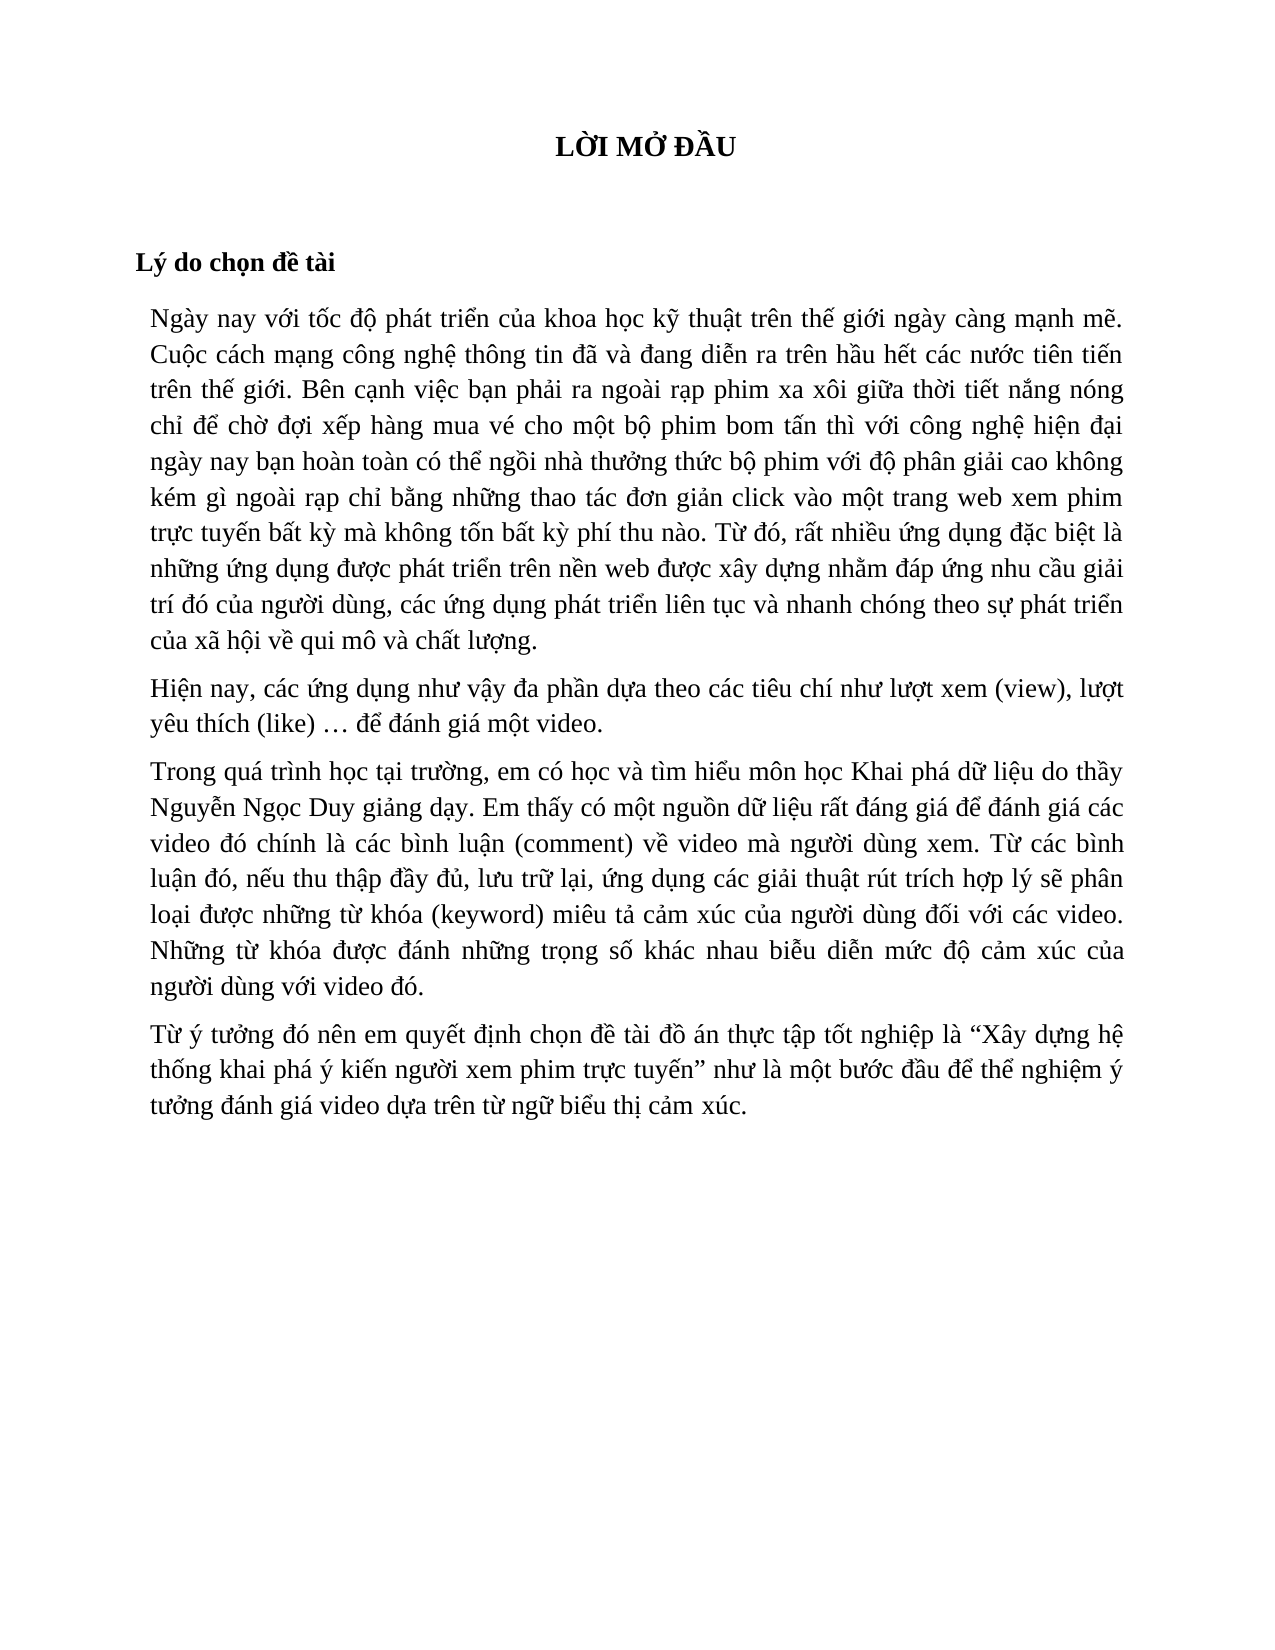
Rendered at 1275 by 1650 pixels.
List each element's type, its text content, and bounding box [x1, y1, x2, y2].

text Trong quá trình học tại trường, em có học và tìm hiểu môn học Khai phá dữ liệu do thầy Nguyễn Ngọc Duy giảng dạy. Em thấy có một nguồn dữ liệu rất đáng giá để đánh giá các video đó chính là các bình luận (comment) về video mà người dùng xem. Từ các bình luận đó, nếu thu thập đầy đủ, lưu trữ lại, ứng dụng các giải thuật rút trích hợp lý sẽ phân loại được những từ khóa (keyword) miêu tả cảm xúc của người dùng đối với các video. Những từ khóa được đánh những trọng số khác nhau biễu diễn mức độ cảm xúc của người dùng với video đó. [150, 755, 1126, 1001]
text Lý do chọn đề tài [135, 246, 1156, 277]
subtitle LỜI MỞ ĐẦU [135, 129, 1156, 162]
text Hiện nay, các ứng dụng như vậy đa phần dựa theo các tiêu chí như lượt xem (view), lượt yêu thích (like) … để đánh giá một video. [150, 672, 1125, 739]
text Ngày nay với tốc độ phát triển của khoa học kỹ thuật trên thế giới ngày càng mạnh mẽ. Cuộc cách mạng công nghệ thông tin đã và đang diễn ra trên hầu hết các nước tiên tiến trên thế giới. Bên cạnh việc bạn phải ra ngoài rạp phim xa xôi giữa thời tiết nắng nóng chỉ để chờ đợi xếp hàng mua vé cho một bộ phim bom tấn thì với công nghệ hiện đại ngày nay bạn hoàn toàn có thể ngồi nhà thưởng thức bộ phim với độ phân giải cao không kém gì ngoài rạp chỉ bằng những thao tác đơn giản click vào một trang web xem phim trực tuyến bất kỳ mà không tốn bất kỳ phí thu nào. Từ đó, rất nhiều ứng dụng đặc biệt là những ứng dụng được phát triển trên nền web được xây dựng nhằm đáp ứng nhu cầu giải trí đó của người dùng, các ứng dụng phát triển liên tục và nhanh chóng theo sự phát triển của xã hội về qui mô và chất lượng. [150, 302, 1125, 655]
text Từ ý tưởng đó nên em quyết định chọn đề tài đồ án thực tập tốt nghiệp là “Xây dựng hệ thống khai phá ý kiến người xem phim trực tuyến” như là một bước đầu để thể nghiệm ý tưởng đánh giá video dựa trên từ ngữ biểu thị cảm xúc. [150, 1018, 1125, 1121]
